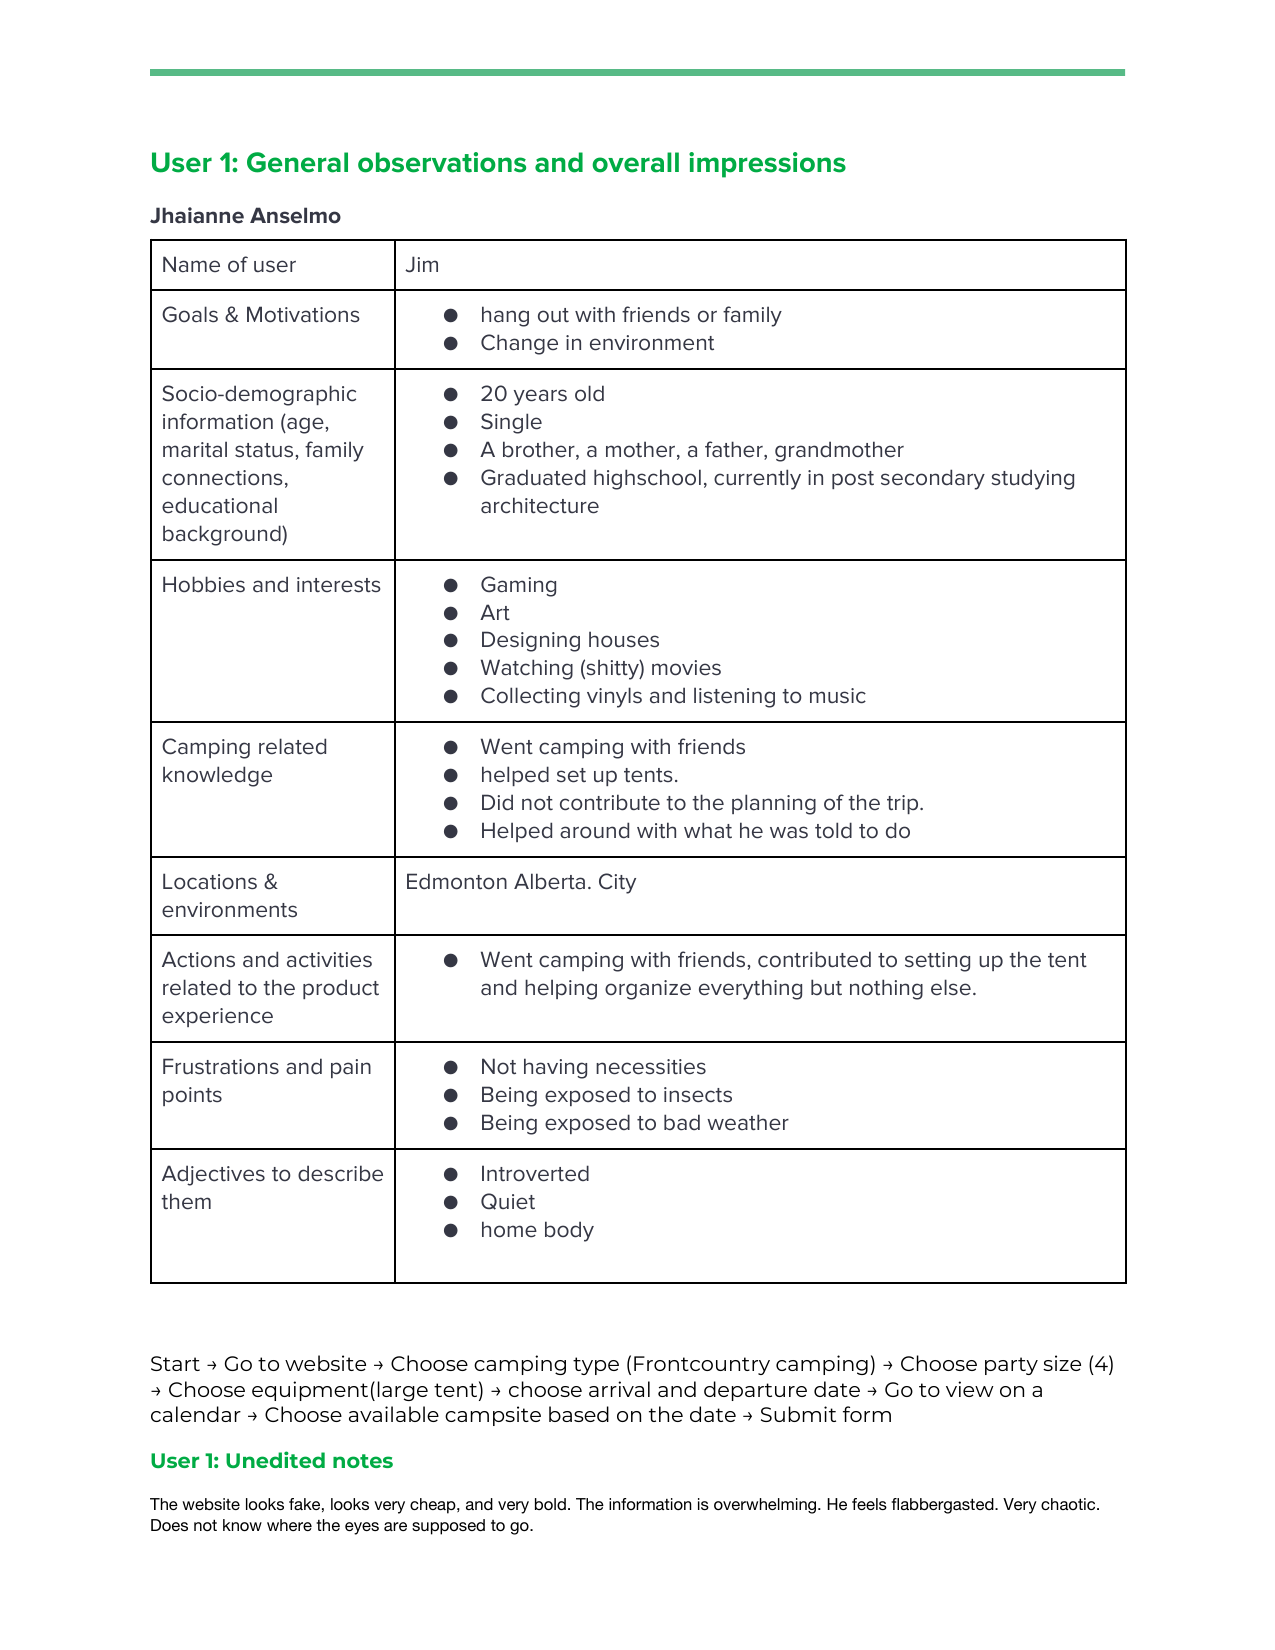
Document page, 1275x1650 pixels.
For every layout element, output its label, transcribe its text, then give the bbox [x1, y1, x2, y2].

table_cell Camping related knowledge [152, 723, 394, 856]
text The website looks fake, looks very cheap, and very bold. The information is overwhelming. He feels flabbergasted. Very chaotic. Does not know where the eyes are supposed to go. [150, 1494, 1125, 1536]
table_cell Not having necessities Being exposed to insects Being exposed to bad weather [396, 1043, 1125, 1148]
table_cell Adjectives to describe them [152, 1150, 394, 1282]
table_cell Went camping with friends helped set up tents. Did not contribute to the planning of the trip. Helped around with what he was told to do [396, 723, 1125, 856]
table_cell Frustrations and pain points [152, 1043, 394, 1148]
table_cell Locations & environments [152, 858, 394, 934]
table_cell Actions and activities related to the product experience [152, 936, 394, 1041]
subtitle User 1: General observations and overall impressions [150, 146, 1125, 181]
table_cell Hobbies and interests [152, 561, 394, 721]
table_cell hang out with friends or family Change in environment [396, 291, 1125, 368]
text Start → Go to website → Choose camping type (Frontcountry camping) → Choose party size (4) → Choose equipment(large tent) → choose arrival and departure date → Go to view on a calendar → Choose available campsite based on the date → Submit form [150, 1351, 1125, 1428]
text Jhaianne Anselmo [150, 202, 1125, 230]
table_cell Introverted Quiet home body [396, 1150, 1125, 1282]
table_cell Edmonton Alberta. City [396, 858, 1125, 934]
table_header Name of user [152, 241, 394, 289]
table_cell Socio-demographic information (age, marital status, family connections, educational background) [152, 370, 394, 558]
text User 1: Unedited notes [150, 1448, 1125, 1474]
picture [150, 69, 1125, 76]
table_cell 20 years old Single A brother, a mother, a father, grandmother Graduated highschool, currently in post secondary studying architecture [396, 370, 1125, 558]
table_cell Goals & Motivations [152, 291, 394, 368]
table_header Jim [396, 241, 1125, 289]
table_cell Gaming Art Designing houses Watching (shitty) movies Collecting vinyls and listening to music [396, 561, 1125, 721]
table_cell Went camping with friends, contributed to setting up the tent and helping organize everything but nothing else. [396, 936, 1125, 1041]
